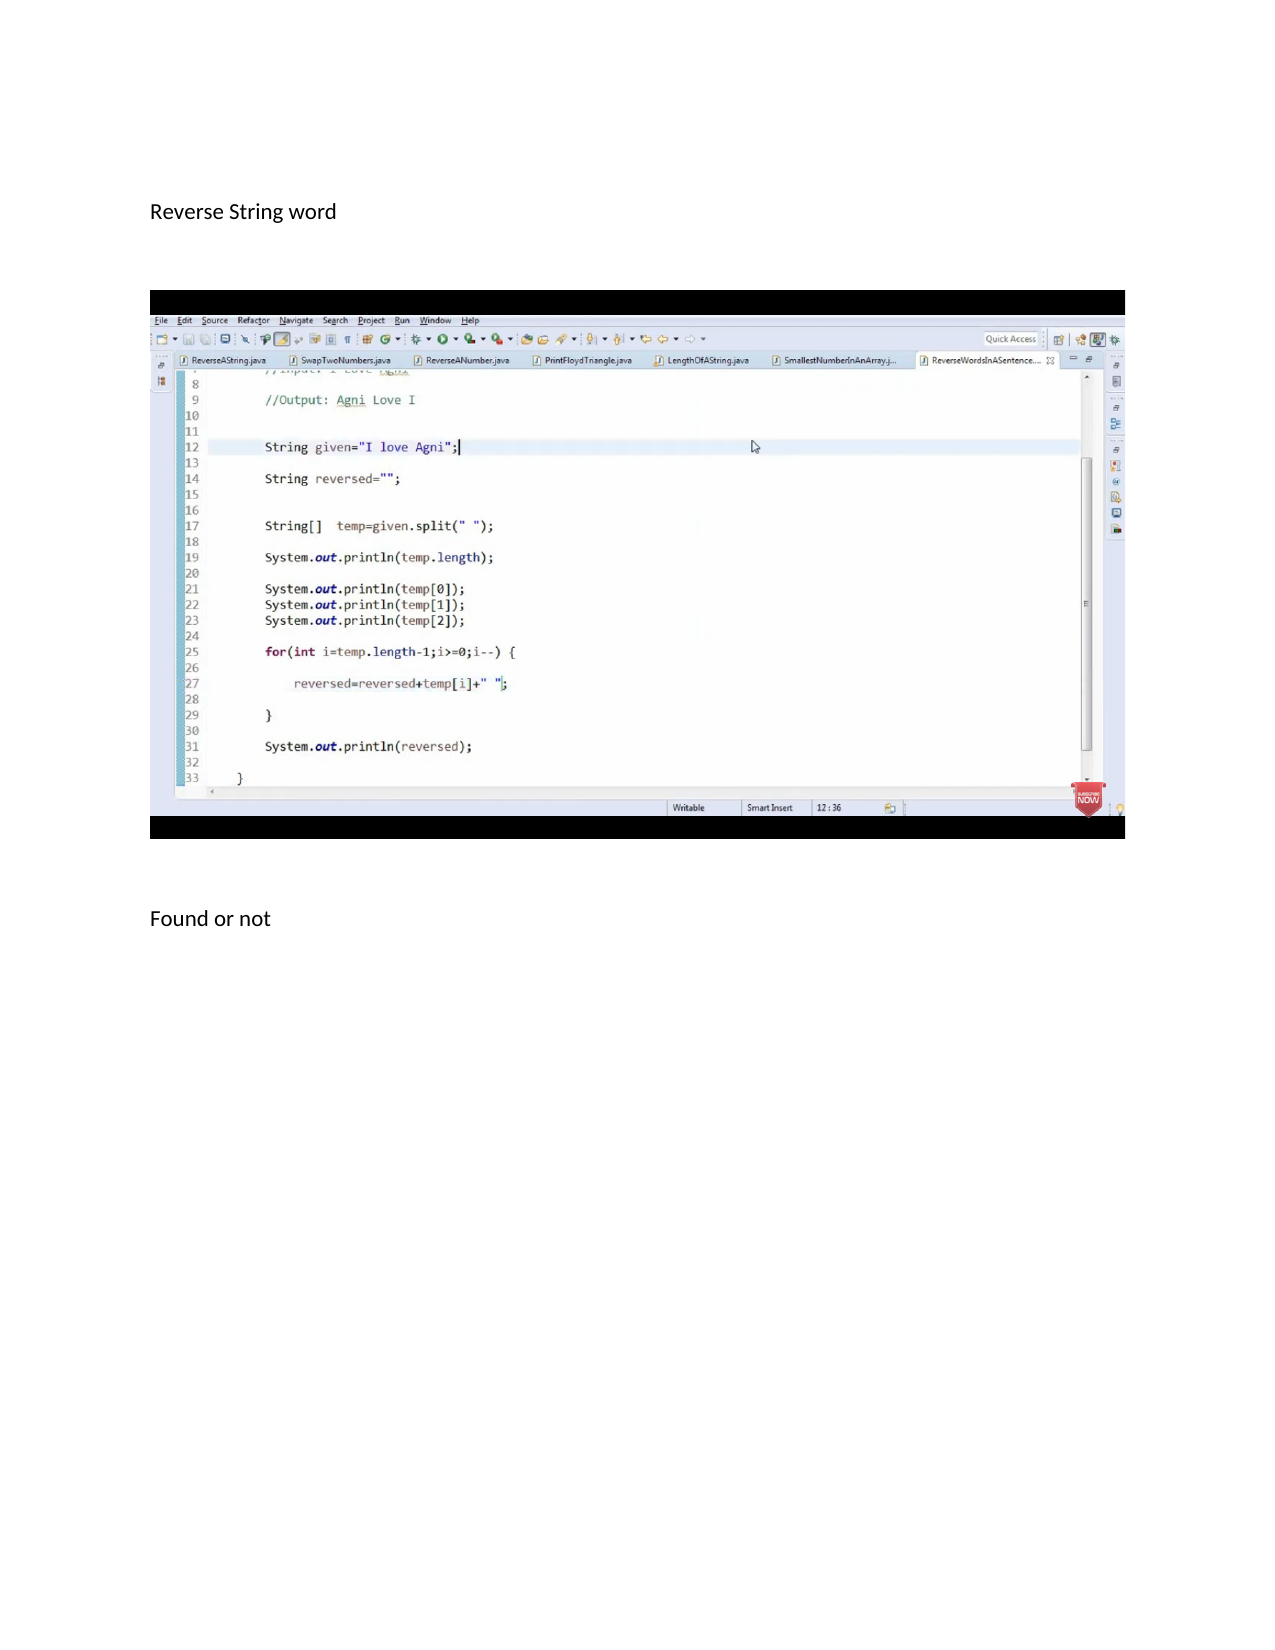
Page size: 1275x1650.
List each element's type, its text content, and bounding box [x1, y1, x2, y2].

text Reverse String word [150, 197, 1125, 225]
text Found or not [150, 904, 1125, 932]
picture [150, 290, 1125, 839]
